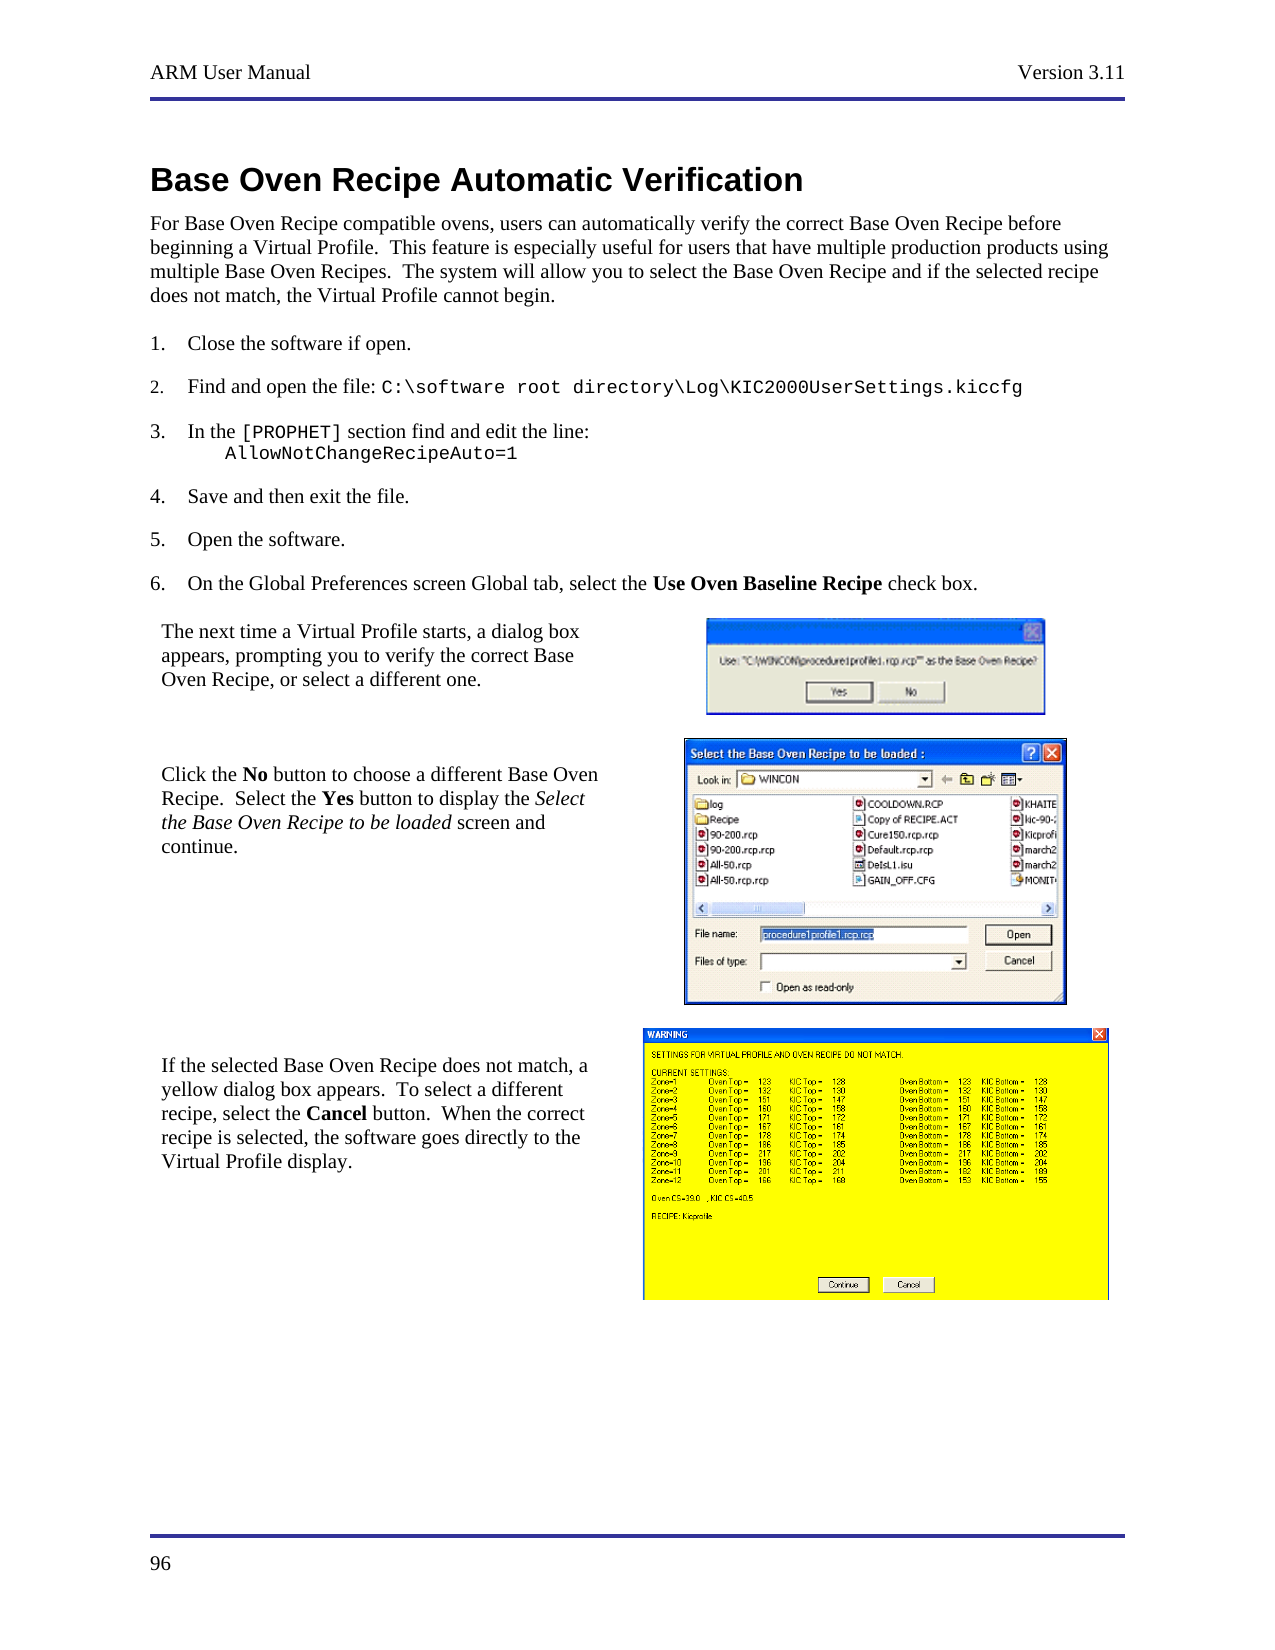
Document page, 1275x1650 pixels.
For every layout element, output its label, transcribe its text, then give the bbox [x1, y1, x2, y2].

text For Base Oven Recipe compatible ovens, users can automatically verify the correct Base Oven Recipe before beginning a Virtual Profile. This feature is especially useful for users that have multiple production products using multiple Base Oven Recipes. The system will allow you to select the Base Oven Recipe and if the selected recipe does not match, the Virtual Profile cannot begin. [150, 211, 1125, 307]
list In the [PROPHET] section find and edit the line: [150, 419, 1125, 444]
picture [685, 739, 1066, 1004]
picture [642, 1028, 1109, 1300]
table_cell [627, 738, 1125, 1029]
table_header [627, 619, 1125, 738]
table_cell [627, 1029, 1125, 1323]
table_cell Click the No button to choose a different Base Oven Recipe. Select the Yes button to display the Select the Base Oven Recipe to be loaded screen and continue. [150, 738, 627, 1029]
list Open the software. [150, 527, 1125, 551]
list Find and open the file: C:\software root directory\Log\KIC2000UserSettings.kiccfg [150, 374, 1125, 399]
picture [706, 618, 1046, 715]
table_header The next time a Virtual Profile starts, a dialog box appears, prompting you to verify the correct Base Oven Recipe, or select a different one. [150, 619, 627, 738]
list On the Global Preferences screen Global tab, select the Use Oven Baseline Recipe check box. [150, 570, 1125, 594]
list Close the software if open. [150, 331, 1125, 355]
text AllowNotChangeRecipeAuto=1 [225, 444, 1125, 465]
list Save and then exit the file. [150, 484, 1125, 508]
table_cell If the selected Base Oven Recipe does not match, a yellow dialog box appears. To select a different recipe, select the Cancel button. When the correct recipe is selected, the software goes directly to the Virtual Profile display. [150, 1029, 627, 1323]
subtitle Base Oven Recipe Automatic Verification [150, 160, 1125, 198]
